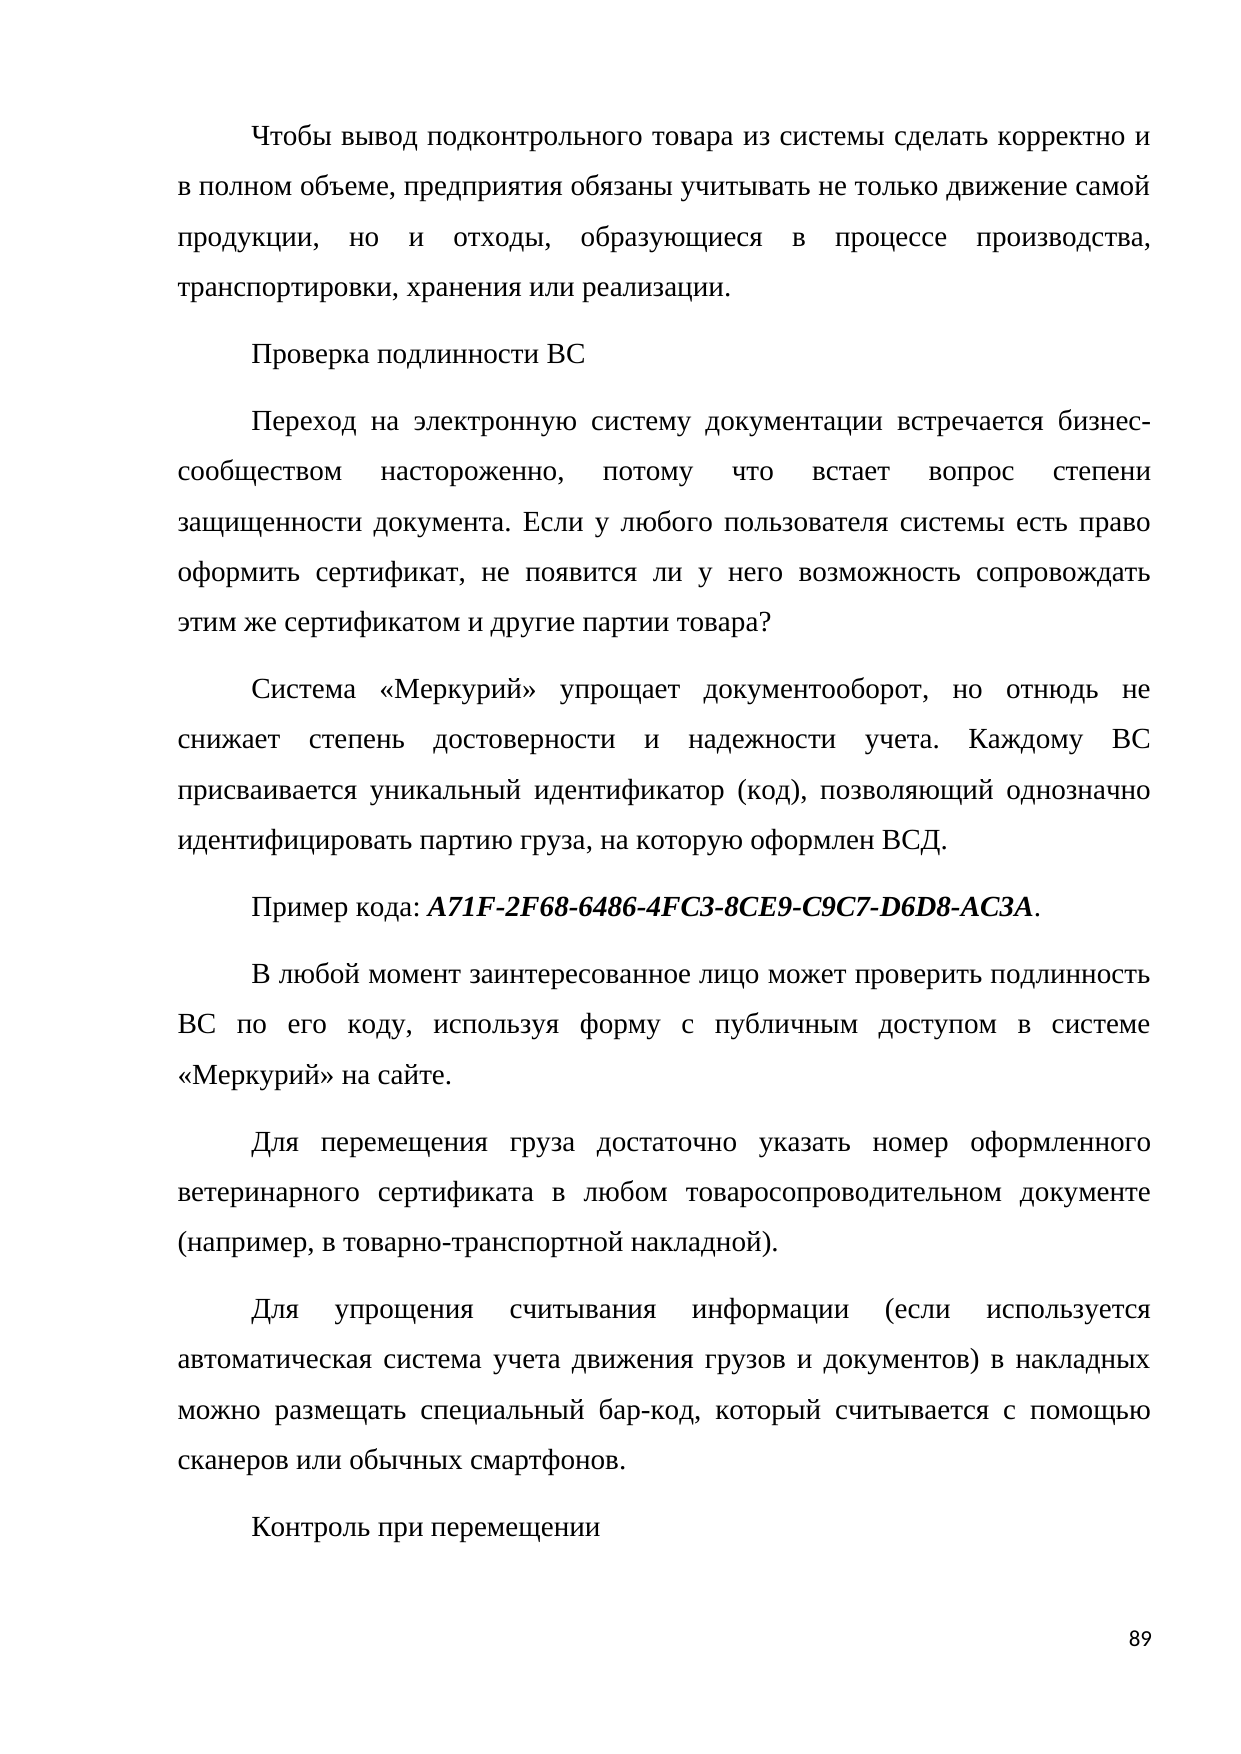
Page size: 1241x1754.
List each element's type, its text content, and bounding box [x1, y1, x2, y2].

text Система «Меркурий» упрощает документооборот, но отнюдь не снижает степень достоверности и надежности учета. Каждому ВС присваивается уникальный идентификатор (код), позволяющий однозначно идентифицировать партию груза, на которую оформлен ВСД. [177, 671, 1152, 856]
text Контроль при перемещении [177, 1509, 1152, 1543]
text Проверка подлинности ВС [177, 336, 1152, 369]
text Пример кода: A71F-2F68-6486-4FC3-8CE9-C9C7-D6D8-AC3A. [177, 889, 1152, 923]
text Чтобы вывод подконтрольного товара из системы сделать корректно и в полном объеме, предприятия обязаны учитывать не только движение самой продукции, но и отходы, образующиеся в процессе производства, транспортировки, хранения или реализации. [177, 118, 1152, 303]
text Для упрощения считывания информации (если используется автоматическая система учета движения грузов и документов) в накладных можно размещать специальный бар-код, который считывается с помощью сканеров или обычных смартфонов. [177, 1291, 1152, 1476]
text Переход на электронную систему документации встречается бизнес-сообществом настороженно, потому что встает вопрос степени защищенности документа. Если у любого пользователя системы есть право оформить сертификат, не появится ли у него возможность сопровождать этим же сертификатом и другие партии товара? [177, 403, 1152, 638]
text В любой момент заинтересованное лицо может проверить подлинность ВС по его коду, используя форму с публичным доступом в системе «Меркурий» на сайте. [177, 956, 1152, 1090]
text Для перемещения груза достаточно указать номер оформленного ветеринарного сертификата в любом товаросопроводительном документе (например, в товарно-транспортной накладной). [177, 1124, 1152, 1258]
